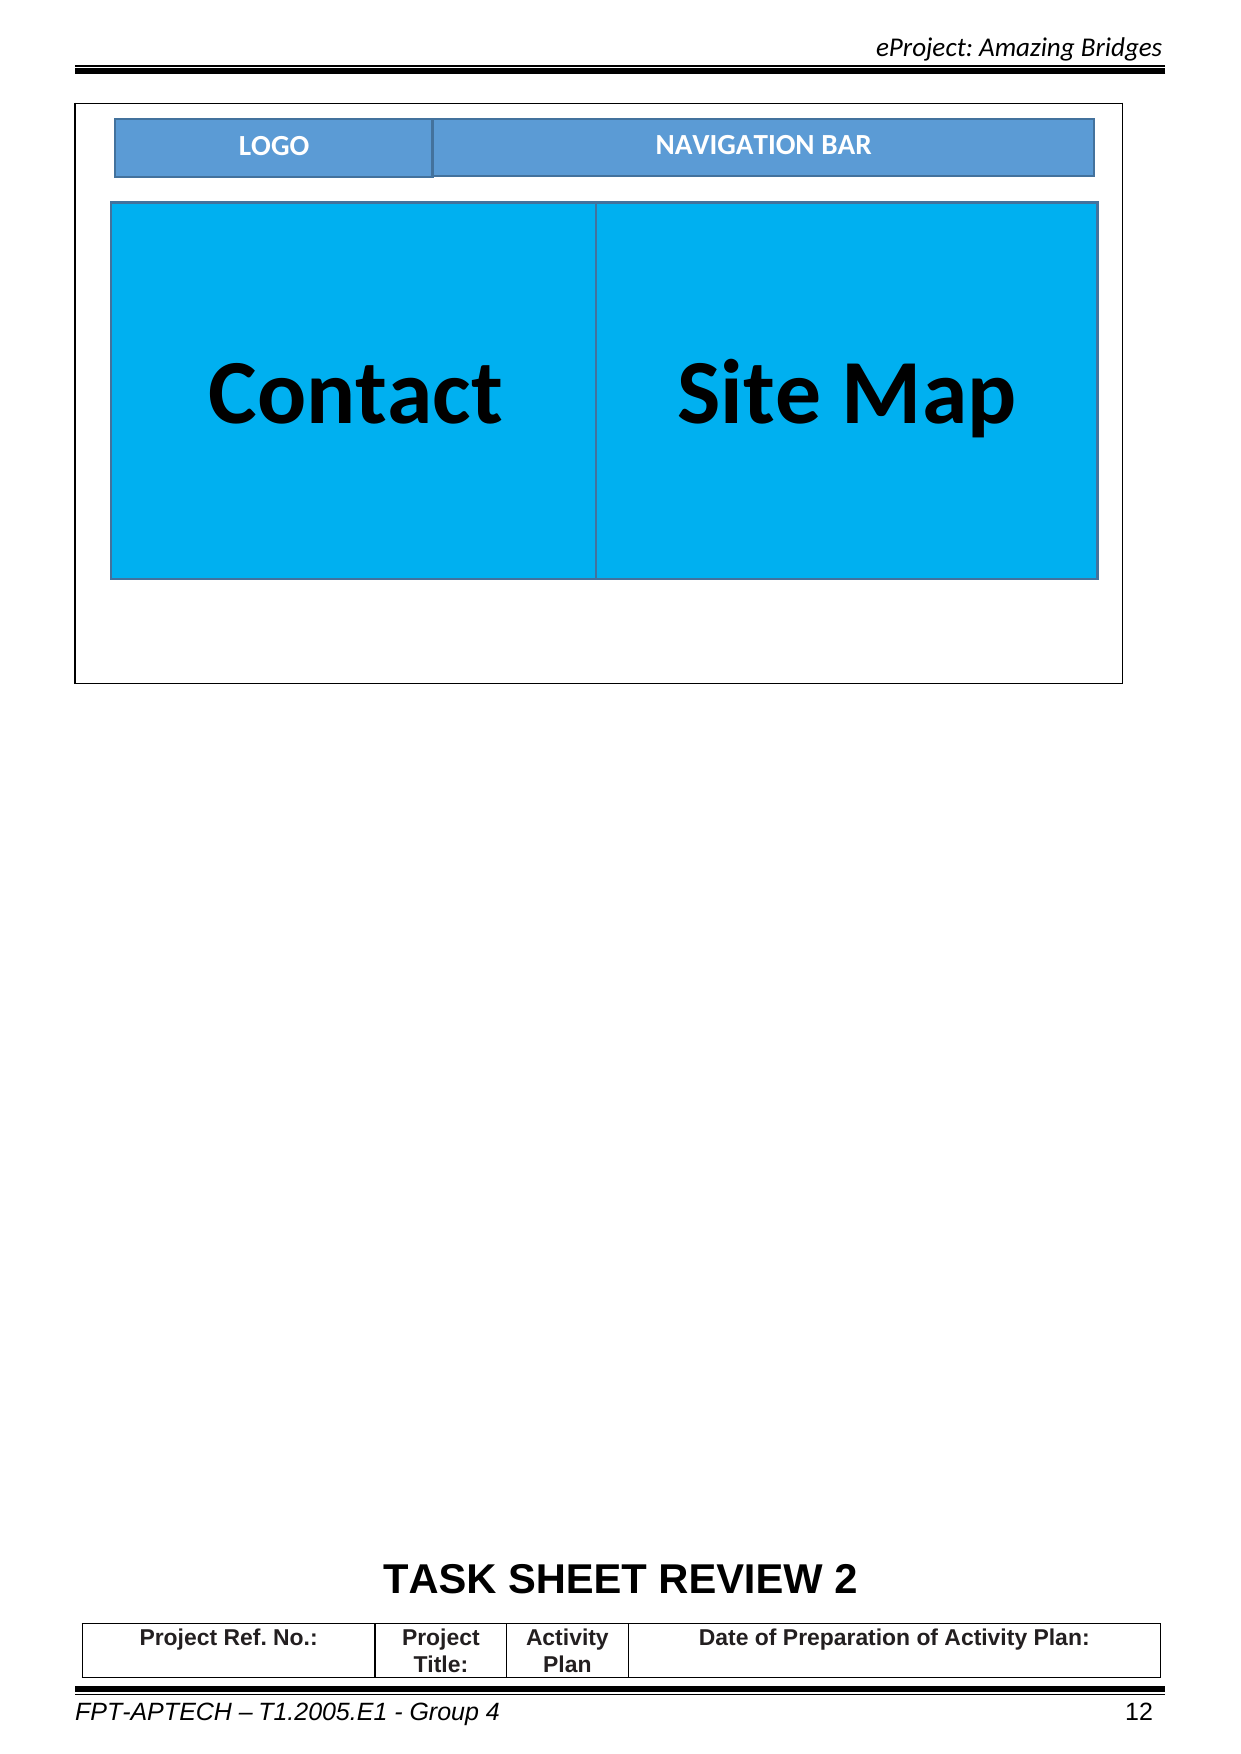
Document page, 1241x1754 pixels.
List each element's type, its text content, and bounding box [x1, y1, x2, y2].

text TASK SHEET REVIEW 2 [75, 1555, 1165, 1603]
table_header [507, 1624, 628, 1677]
table_header Project Title: [376, 1624, 506, 1677]
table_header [629, 1624, 1160, 1677]
table_header [76, 104, 1122, 683]
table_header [83, 1624, 374, 1677]
